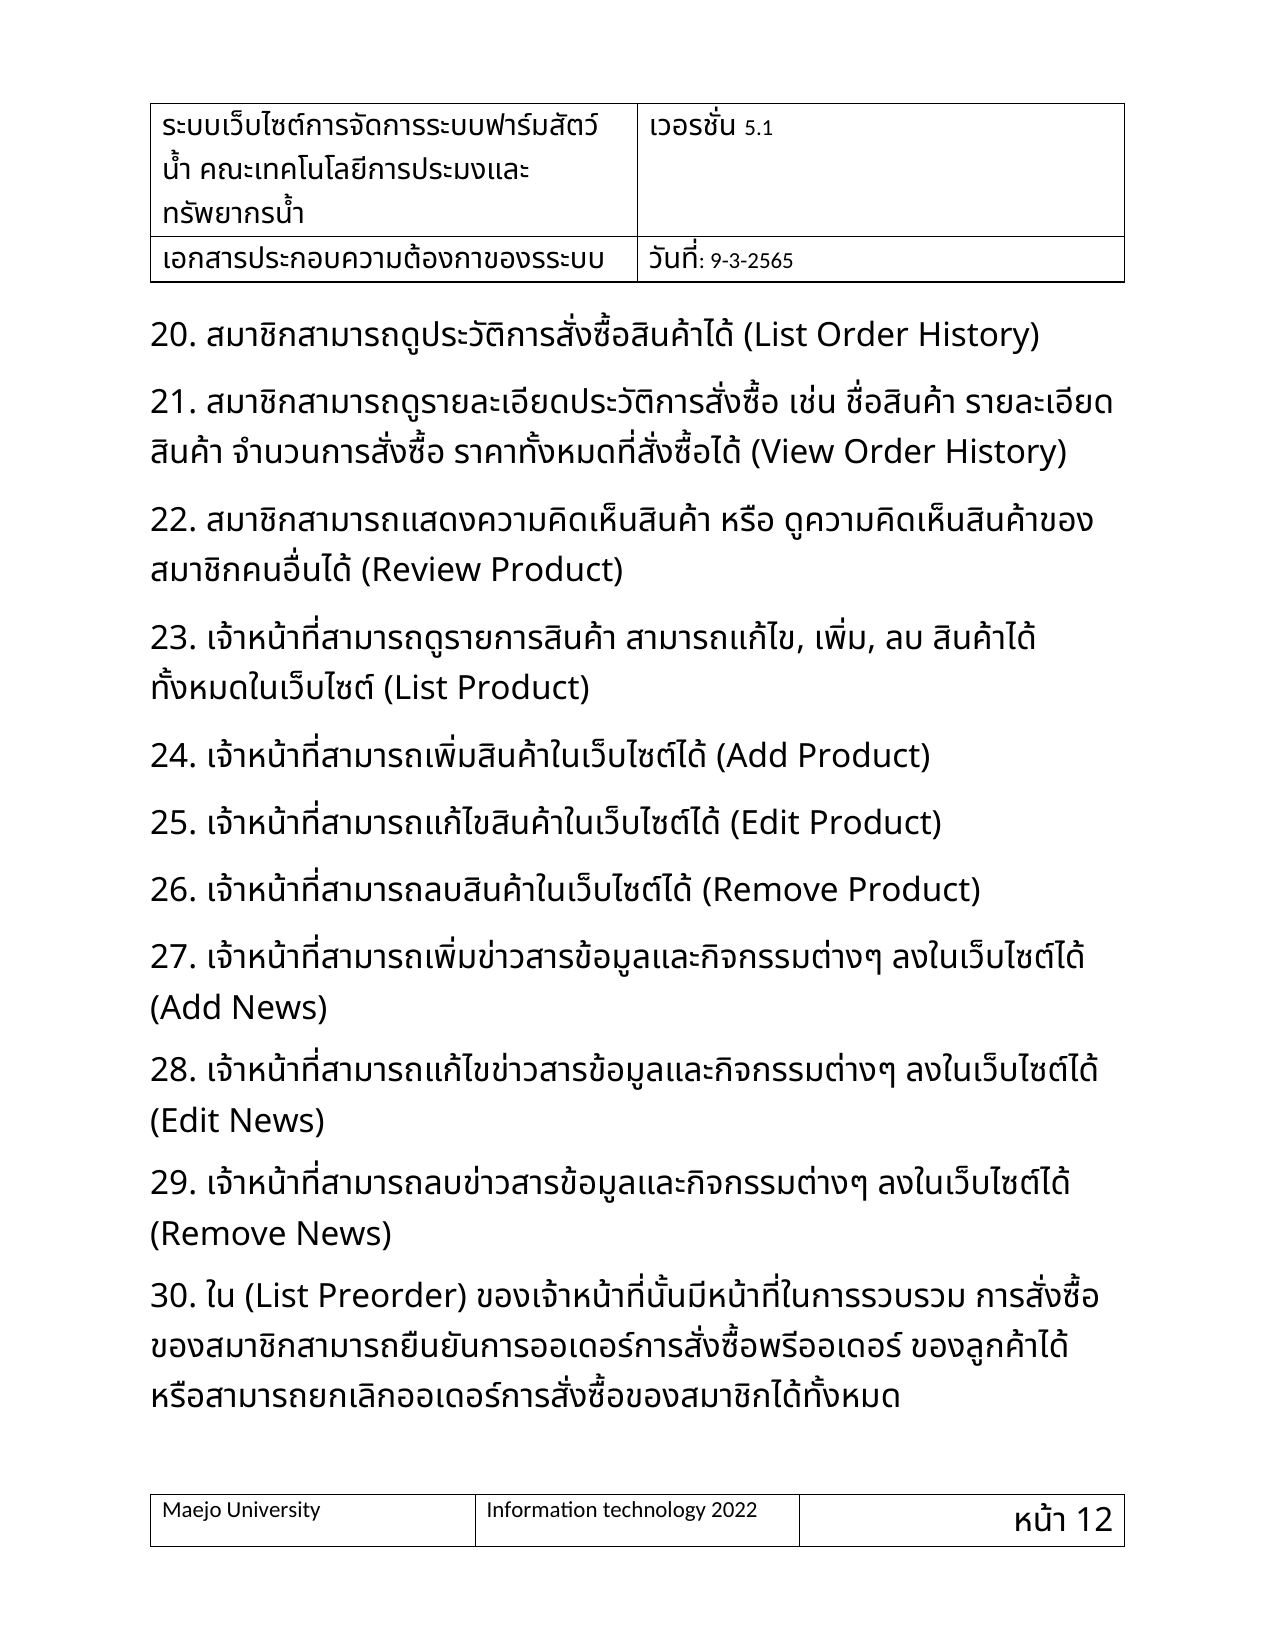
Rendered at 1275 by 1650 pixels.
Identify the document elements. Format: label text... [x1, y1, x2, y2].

text 26. เจ้าหน้าที่สามารถลบสินค้าในเว็บไซต์ได้ (Remove Product) [150, 866, 1125, 917]
text 27. เจ้าหน้าที่สามารถเพิ่มข่าวสารข้อมูลและกิจกรรมต่างๆ ลงในเว็บไซต์ได้ (Add News) [150, 933, 1125, 1029]
text 20. สมาชิกสามารถดูประวัติการสั่งซื้อสินค้าได้ (List Order History) [150, 310, 1125, 361]
text 22. สมาชิกสามารถแสดงความคิดเห็นสินค้า หรือ ดูความคิดเห็นสินค้าของสมาชิกคนอื่นได้ (Review Product) [150, 496, 1125, 597]
text 24. เจ้าหน้าที่สามารถเพิ่มสินค้าในเว็บไซต์ได้ (Add Product) [150, 731, 1125, 782]
text 29. เจ้าหน้าที่สามารถลบข่าวสารข้อมูลและกิจกรรมต่างๆ ลงในเว็บไซต์ได้ (Remove News) [150, 1159, 1125, 1255]
text 30. ใน (List Preorder) ของเจ้าหน้าที่นั้นมีหน้าที่ในการรวบรวม การสั่งซื้อของสมาชิกสามารถยืนยันการออเดอร์การสั่งซื้อพรีออเดอร์ ของลูกค้าได้ หรือสามารถยกเลิกออเดอร์การสั่งซื้อของสมาชิกได้ทั้งหมด [150, 1271, 1125, 1423]
text 25. เจ้าหน้าที่สามารถแก้ไขสินค้าในเว็บไซต์ได้ (Edit Product) [150, 799, 1125, 849]
text 28. เจ้าหน้าที่สามารถแก้ไขข่าวสารข้อมูลและกิจกรรมต่างๆ ลงในเว็บไซต์ได้ (Edit News) [150, 1046, 1125, 1142]
text 21. สมาชิกสามารถดูรายละเอียดประวัติการสั่งซื้อ เช่น ชื่อสินค้า รายละเอียดสินค้า จำนวนการสั่งซื้อ ราคาทั้งหมดที่สั่งซื้อได้ (View Order History) [150, 378, 1125, 479]
text 23. เจ้าหน้าที่สามารถดูรายการสินค้า สามารถแก้ไข, เพิ่ม, ลบ สินค้าได้ทั้งหมดในเว็บไซต์ (List Product) [150, 613, 1125, 715]
